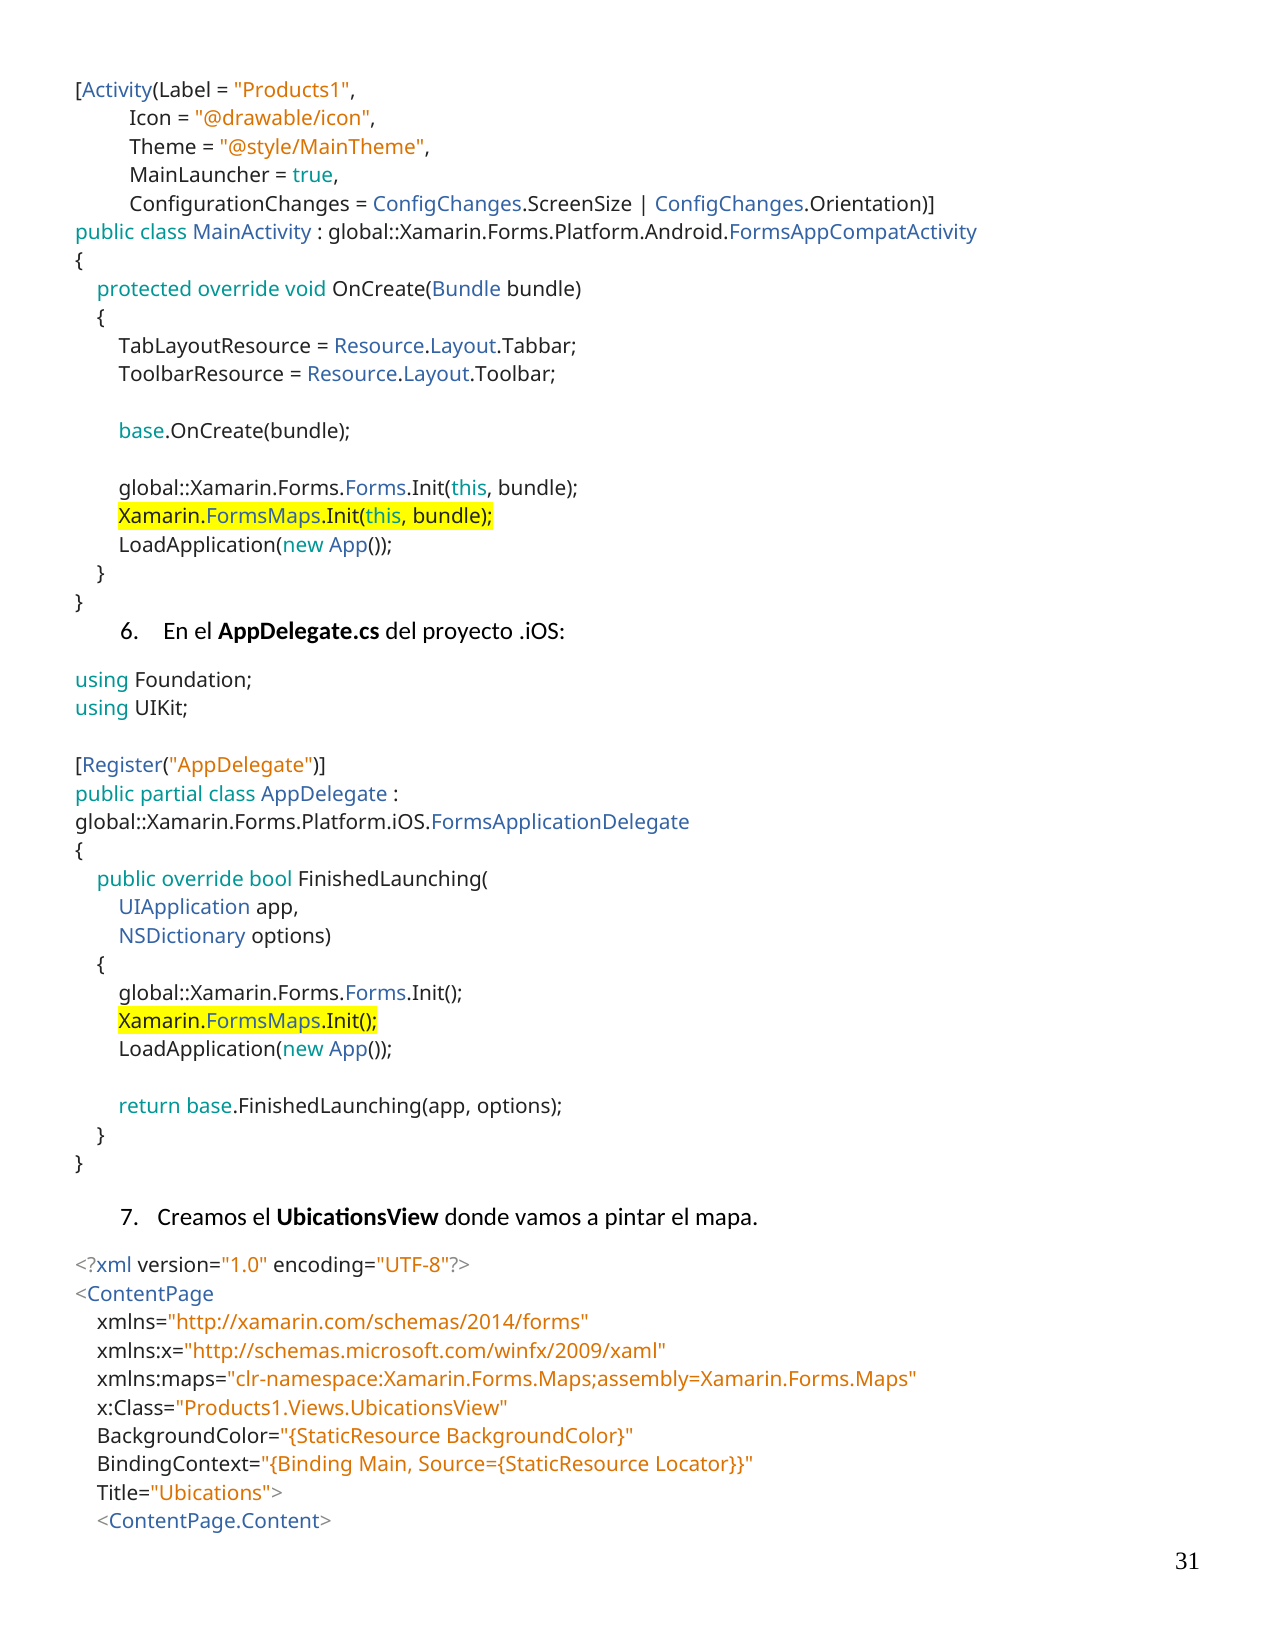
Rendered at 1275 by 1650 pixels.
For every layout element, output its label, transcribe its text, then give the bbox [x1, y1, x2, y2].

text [75, 75, 1200, 615]
list En el AppDelegate.cs del proyecto .iOS: [120, 615, 1200, 646]
list Creamos el UbicationsView donde vamos a pintar el mapa. [120, 1201, 1200, 1231]
text using Foundation; using UIKit; [Register("AppDelegate")] public partial class AppDelegate : global::Xamarin.Forms.Platform.iOS.FormsApplicationDelegate { public override bool FinishedLaunching( UIApplication app, NSDictionary options) { global::Xamarin.Forms.Forms.Init(); Xamarin.FormsMaps.Init(); LoadApplication(new App()); return base.FinishedLaunching(app, options); } } [75, 665, 1200, 1177]
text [75, 1250, 1200, 1535]
